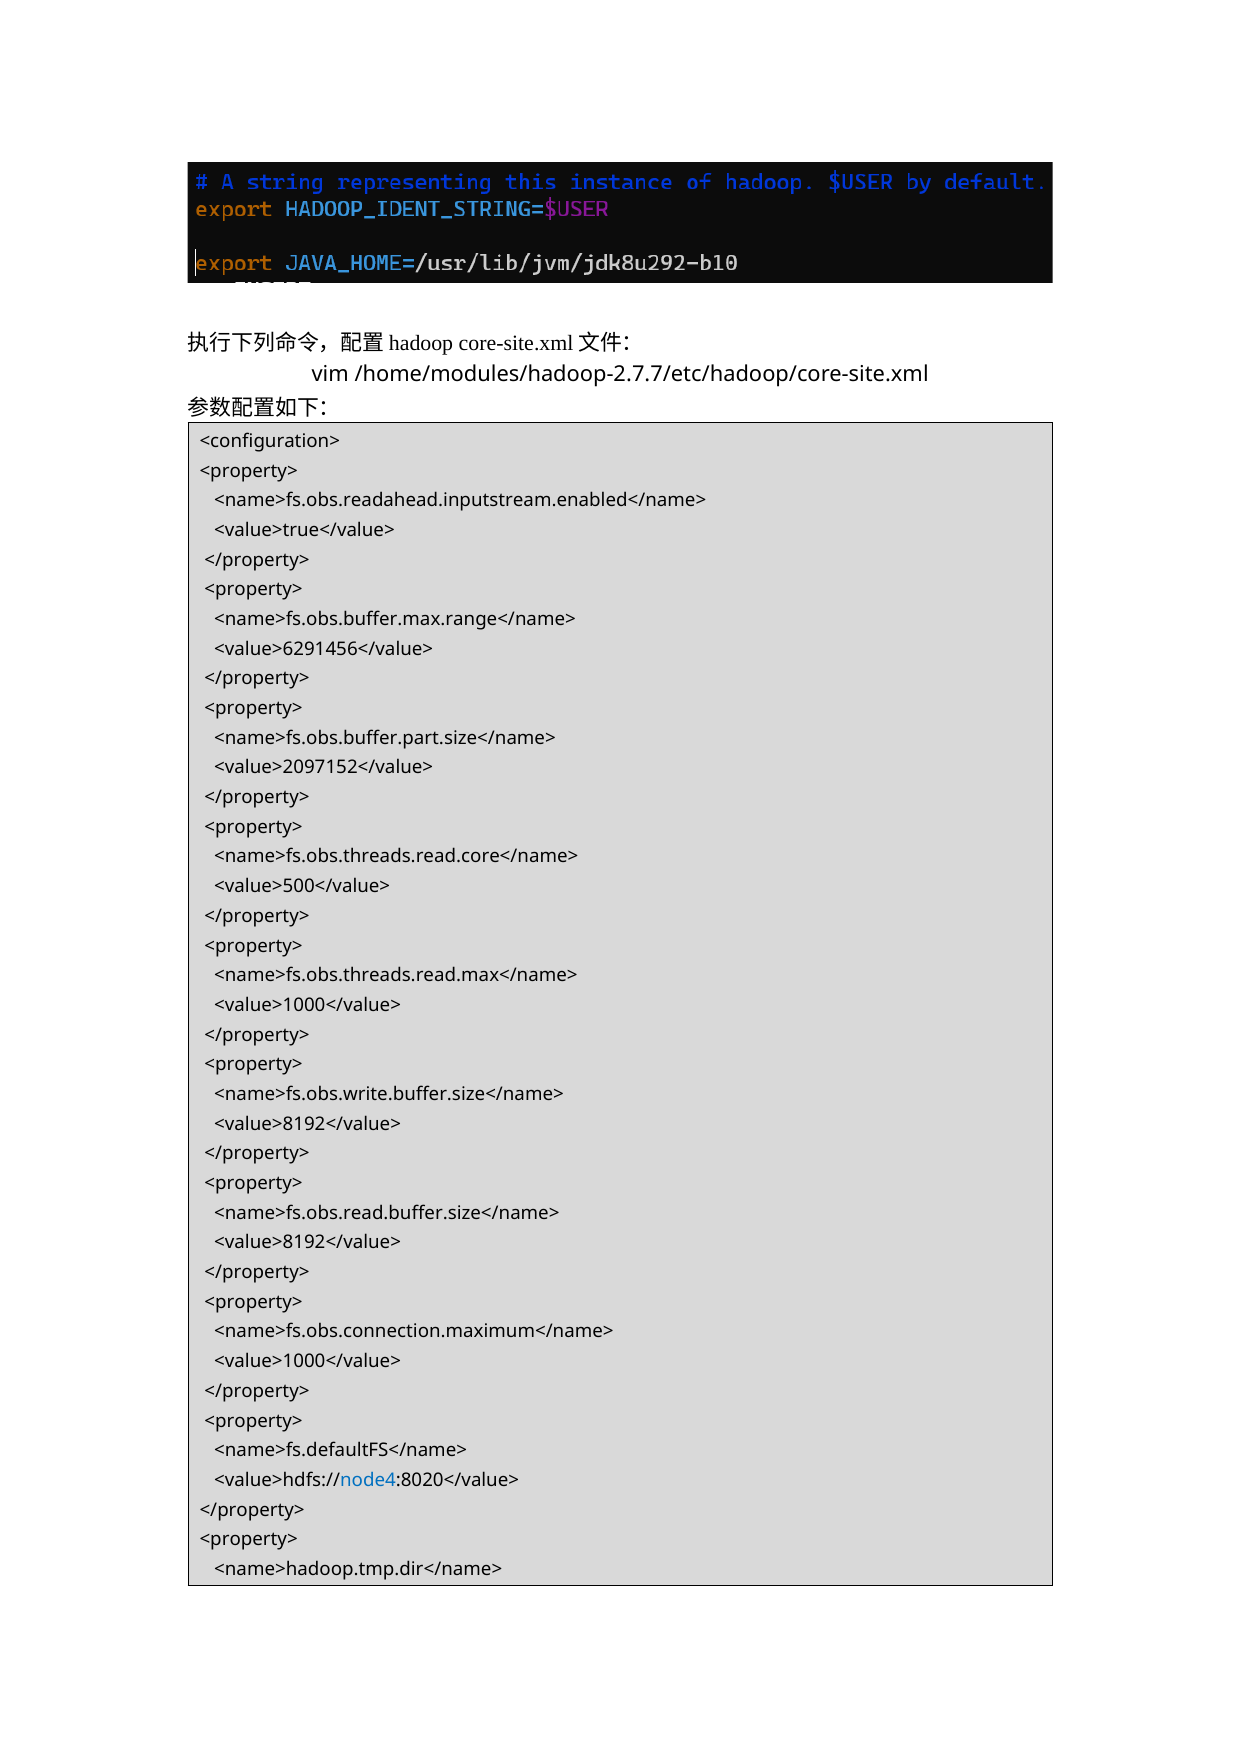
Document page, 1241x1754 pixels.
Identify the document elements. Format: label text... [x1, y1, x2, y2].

text vim /home/modules/hadoop-2.7.7/etc/hadoop/core-site.xml [187, 357, 1053, 389]
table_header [189, 423, 1052, 1585]
picture [187, 162, 1053, 283]
text 参数配置如下： [187, 389, 1053, 422]
text 执行下列命令，配置hadoop core-site.xml文件： [187, 324, 1053, 357]
